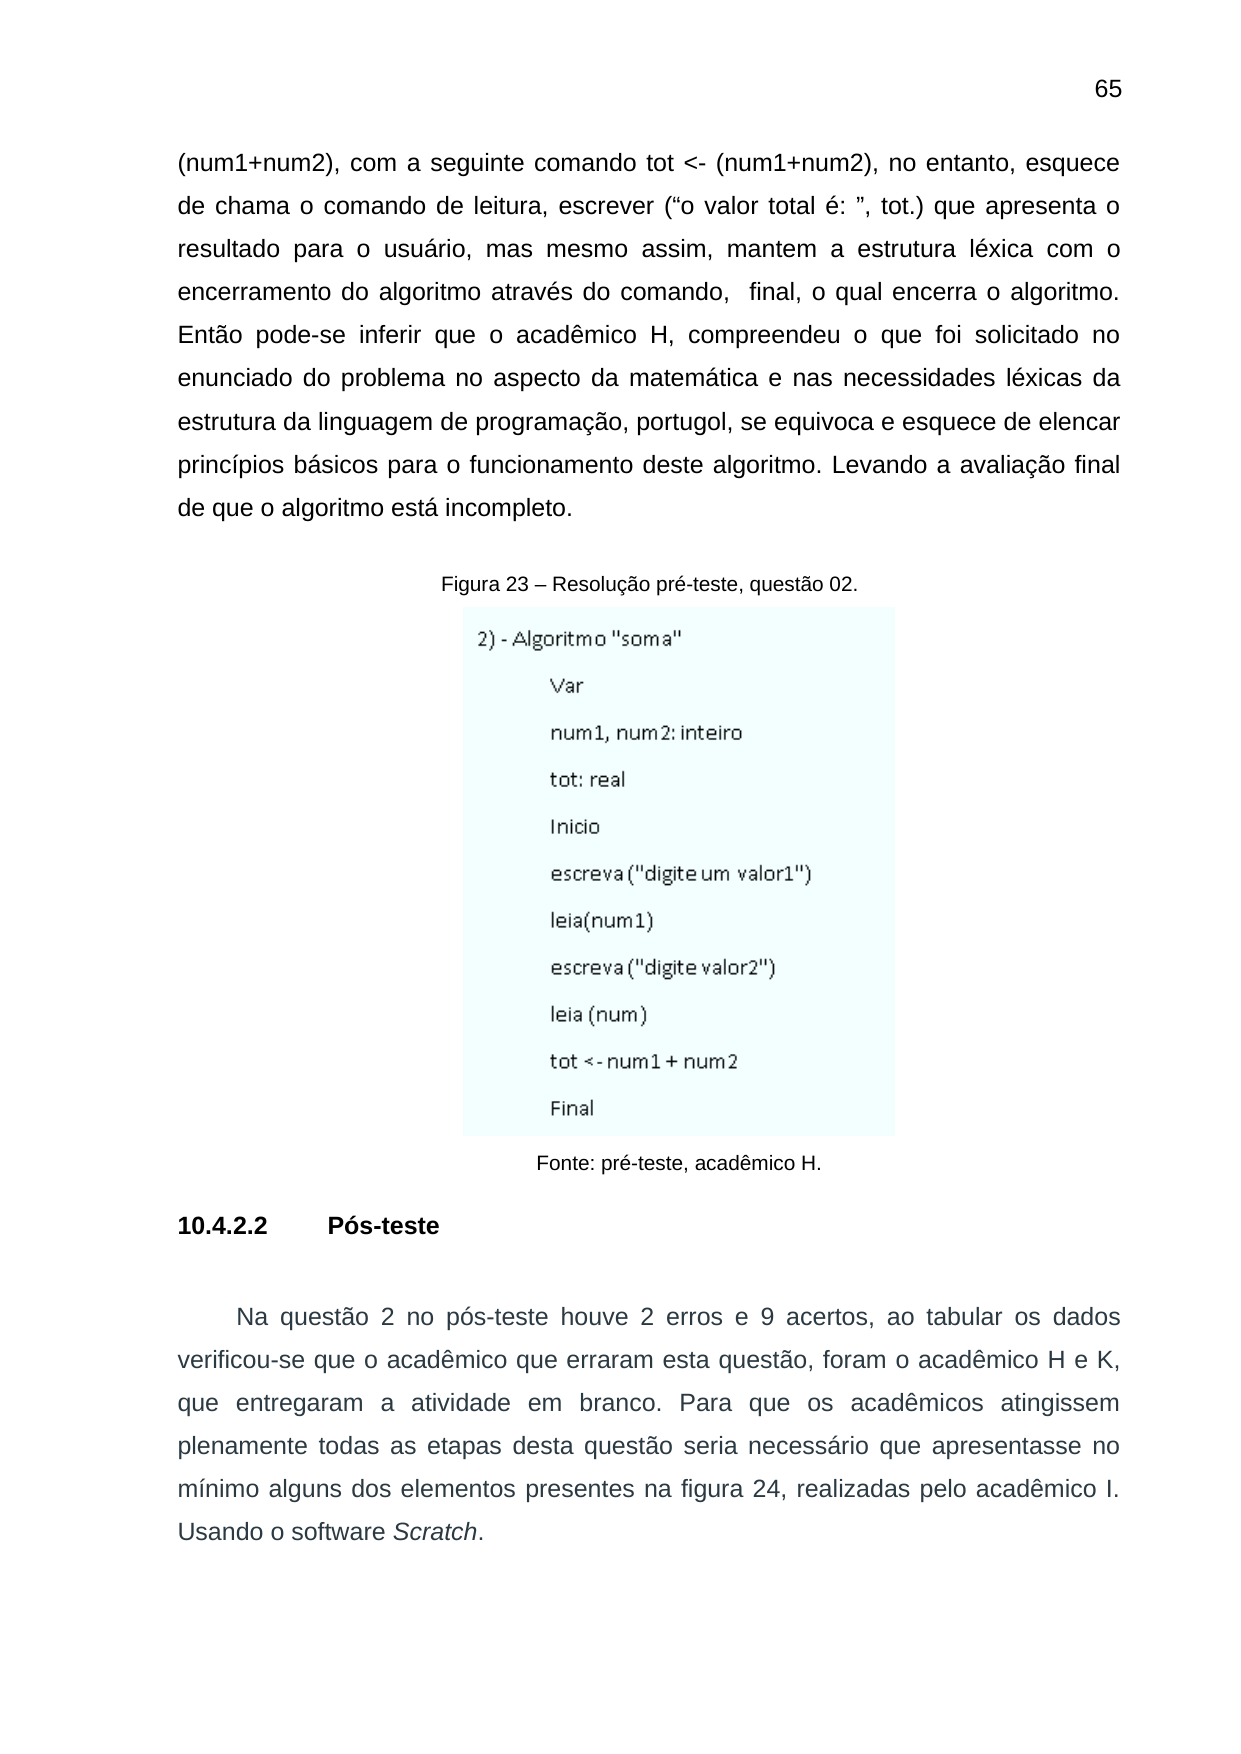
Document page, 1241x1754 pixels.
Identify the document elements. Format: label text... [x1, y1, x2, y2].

subtitle Pós-teste [177, 1211, 1122, 1240]
text Figura 23 – Resolução pré-teste, questão 02. [177, 572, 1122, 596]
text Fonte: pré-teste, acadêmico H. [177, 1150, 1122, 1174]
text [177, 148, 1122, 521]
picture [463, 607, 895, 1136]
text Na questão 2 no pós-teste houve 2 erros e 9 acertos, ao tabular os dados verificou-se que o acadêmico que erraram esta questão, foram o acadêmico H e K, que entregaram a atividade em branco. Para que os acadêmicos atingissem plenamente todas as etapas desta questão seria necessário que apresentasse no mínimo alguns dos elementos presentes na figura 24, realizadas pelo acadêmico I. Usando o software Scratch. [177, 1302, 1122, 1546]
